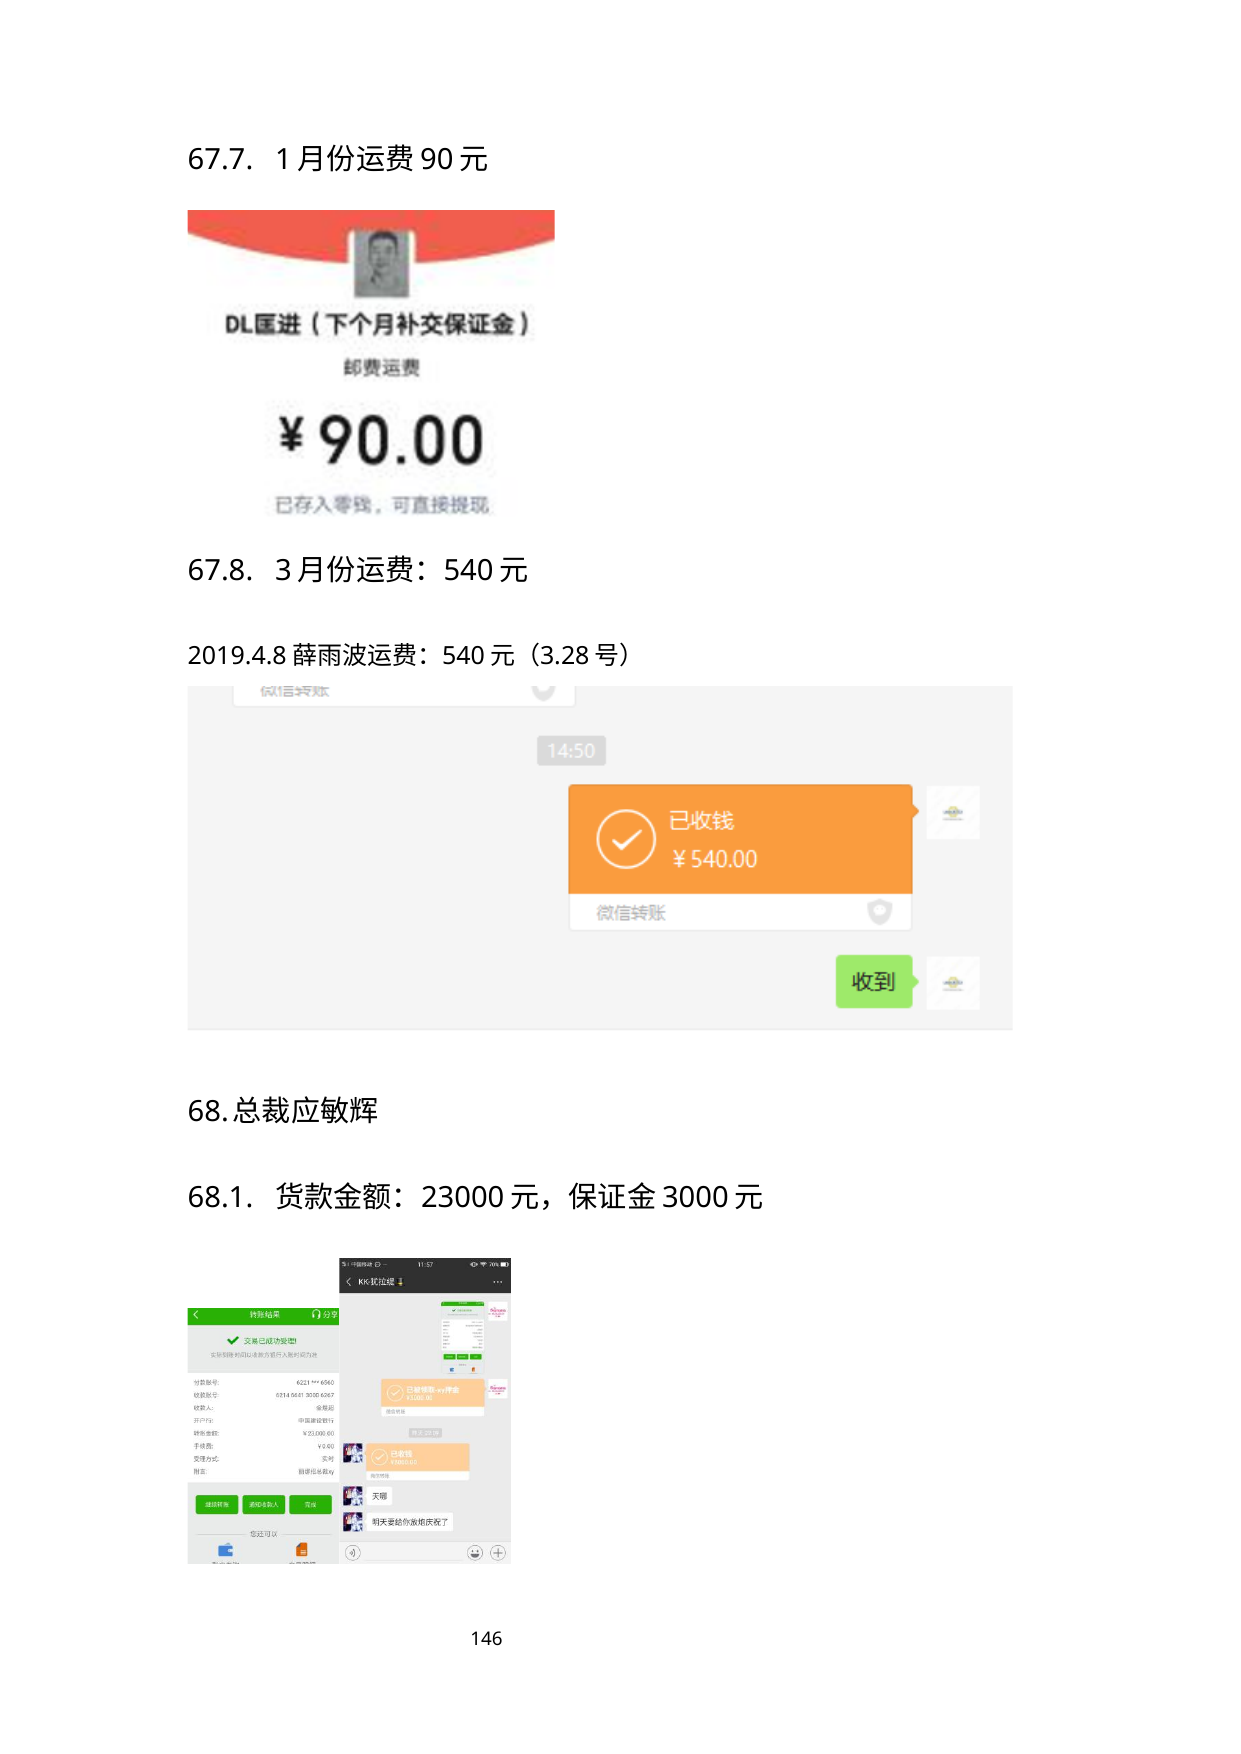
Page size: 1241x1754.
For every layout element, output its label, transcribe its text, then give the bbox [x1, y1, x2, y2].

picture [187, 210, 555, 523]
subtitle 1月份运费90元 [187, 124, 1053, 189]
text 2019.4.8薛雨波运费：540元（3.28号） [187, 621, 1053, 686]
subtitle 货款金额：23000元，保证金3000元 [187, 1162, 1053, 1227]
subtitle 3月份运费：540元 [187, 535, 1053, 600]
picture [187, 686, 1013, 1046]
picture [187, 1258, 511, 1564]
subtitle 总裁应敏辉 [187, 1076, 1053, 1141]
